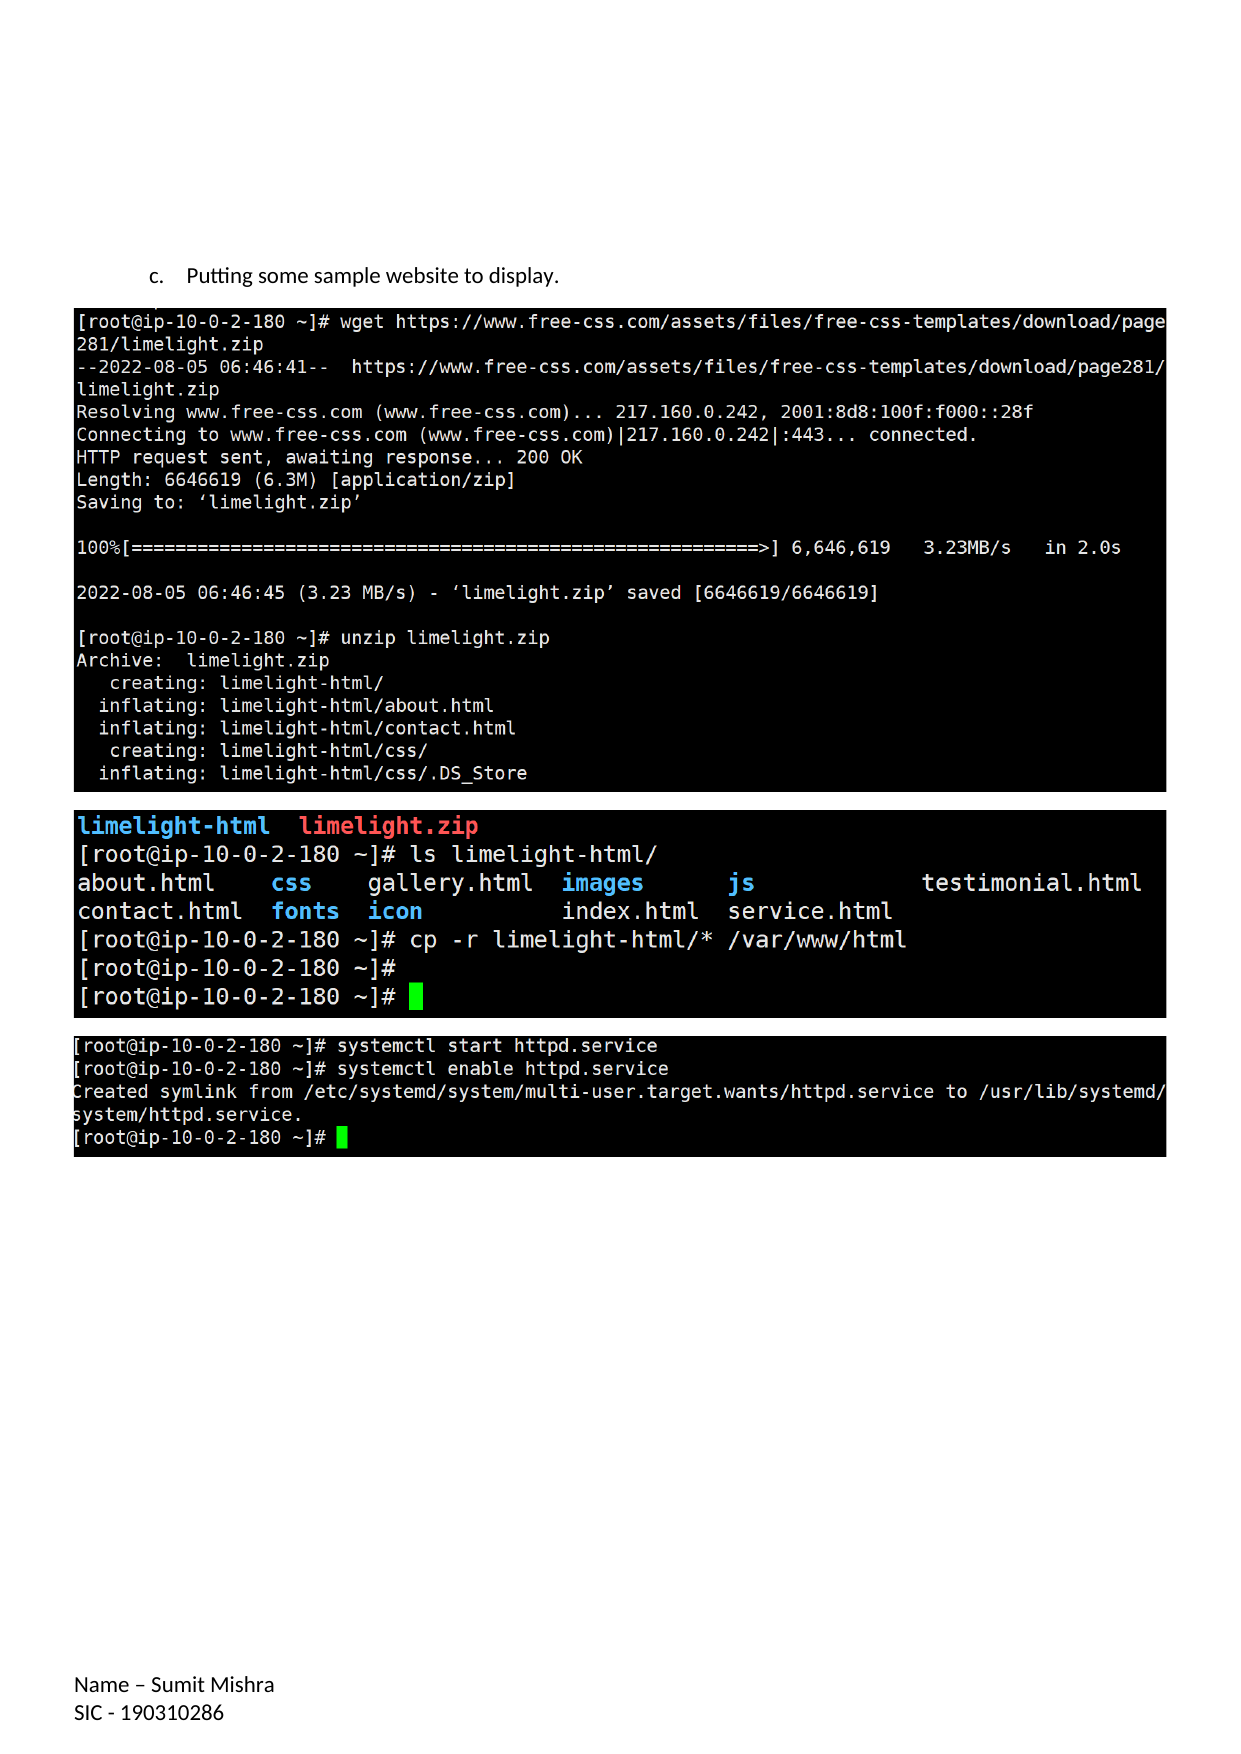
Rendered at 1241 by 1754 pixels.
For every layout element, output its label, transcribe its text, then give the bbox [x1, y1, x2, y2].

list Putting some sample website to display. [149, 261, 1167, 289]
picture [73, 810, 1167, 1018]
picture [73, 308, 1167, 792]
picture [73, 1036, 1167, 1157]
